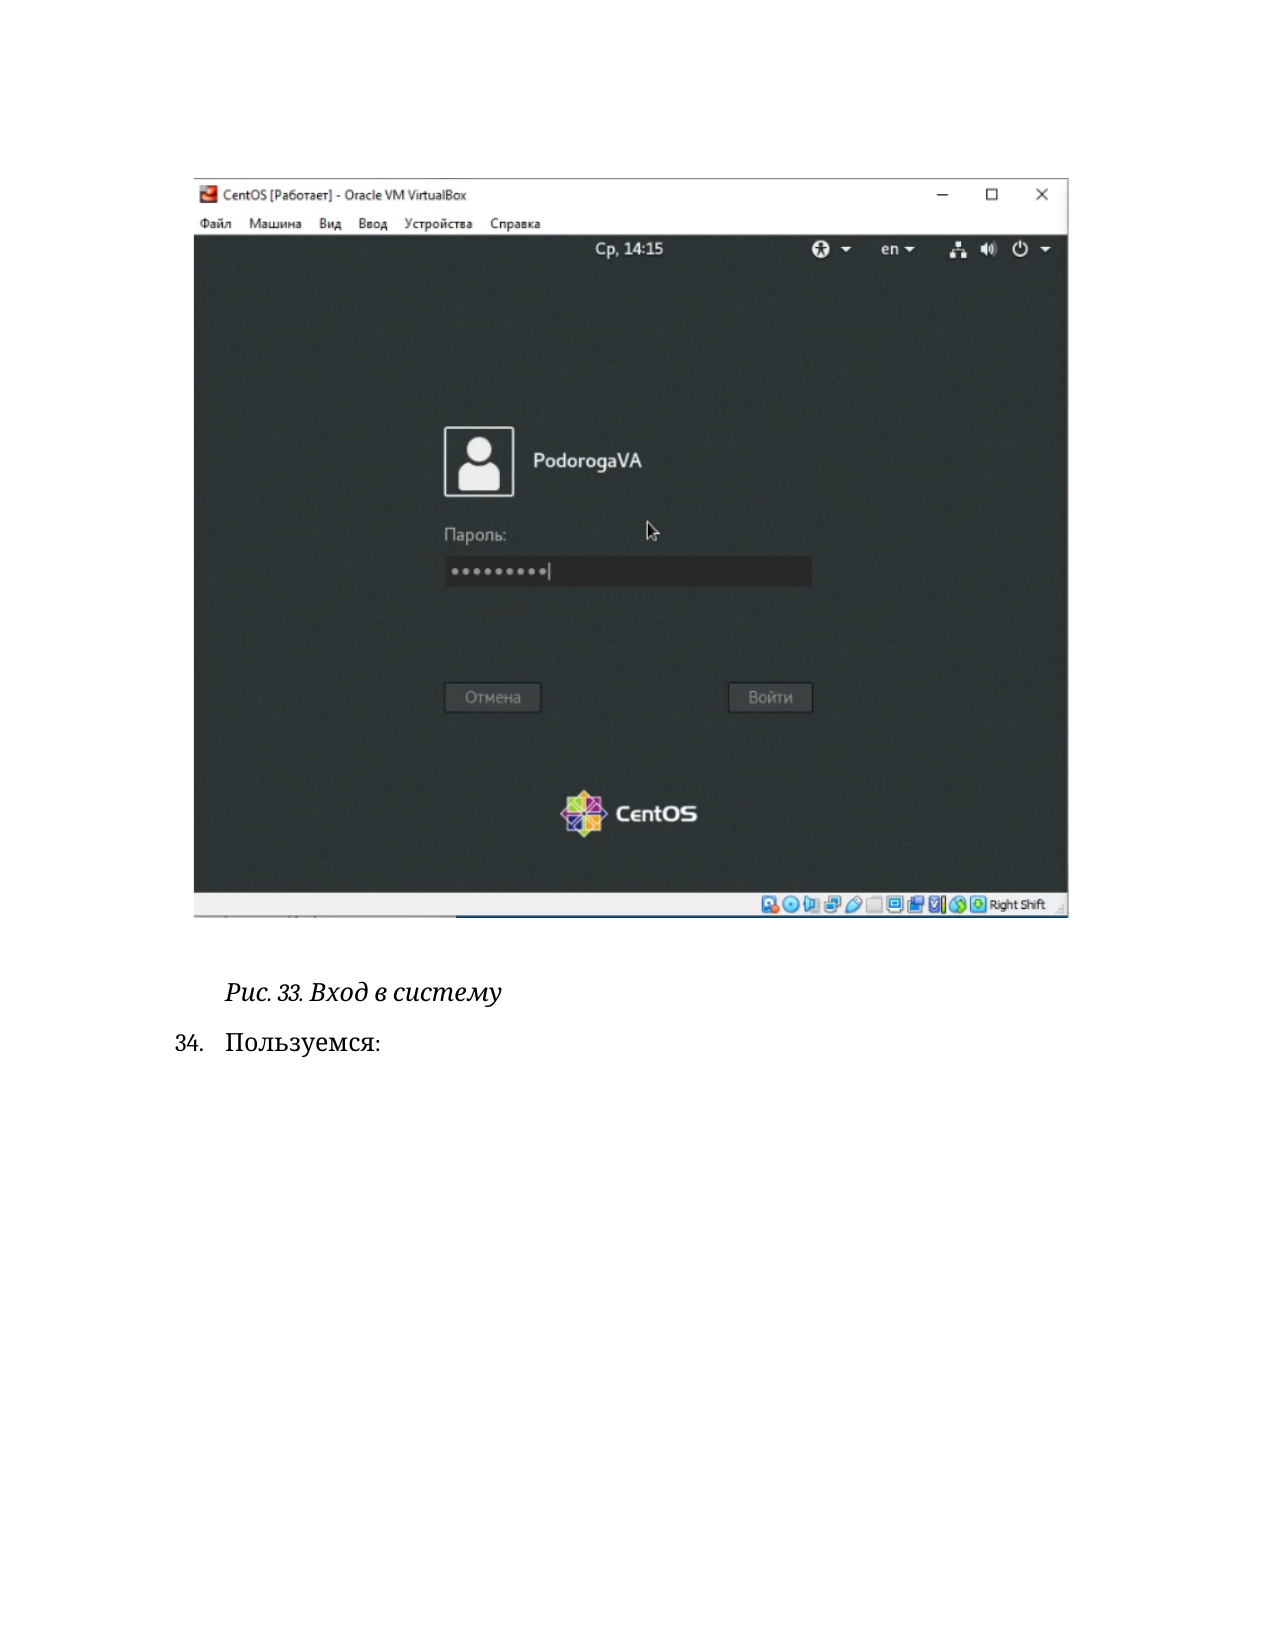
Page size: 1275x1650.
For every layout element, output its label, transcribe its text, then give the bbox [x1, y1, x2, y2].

list Рис. 33. Вход в систему [175, 979, 1125, 1008]
picture [193, 178, 1069, 918]
list Пользуемся: [175, 1029, 1125, 1058]
